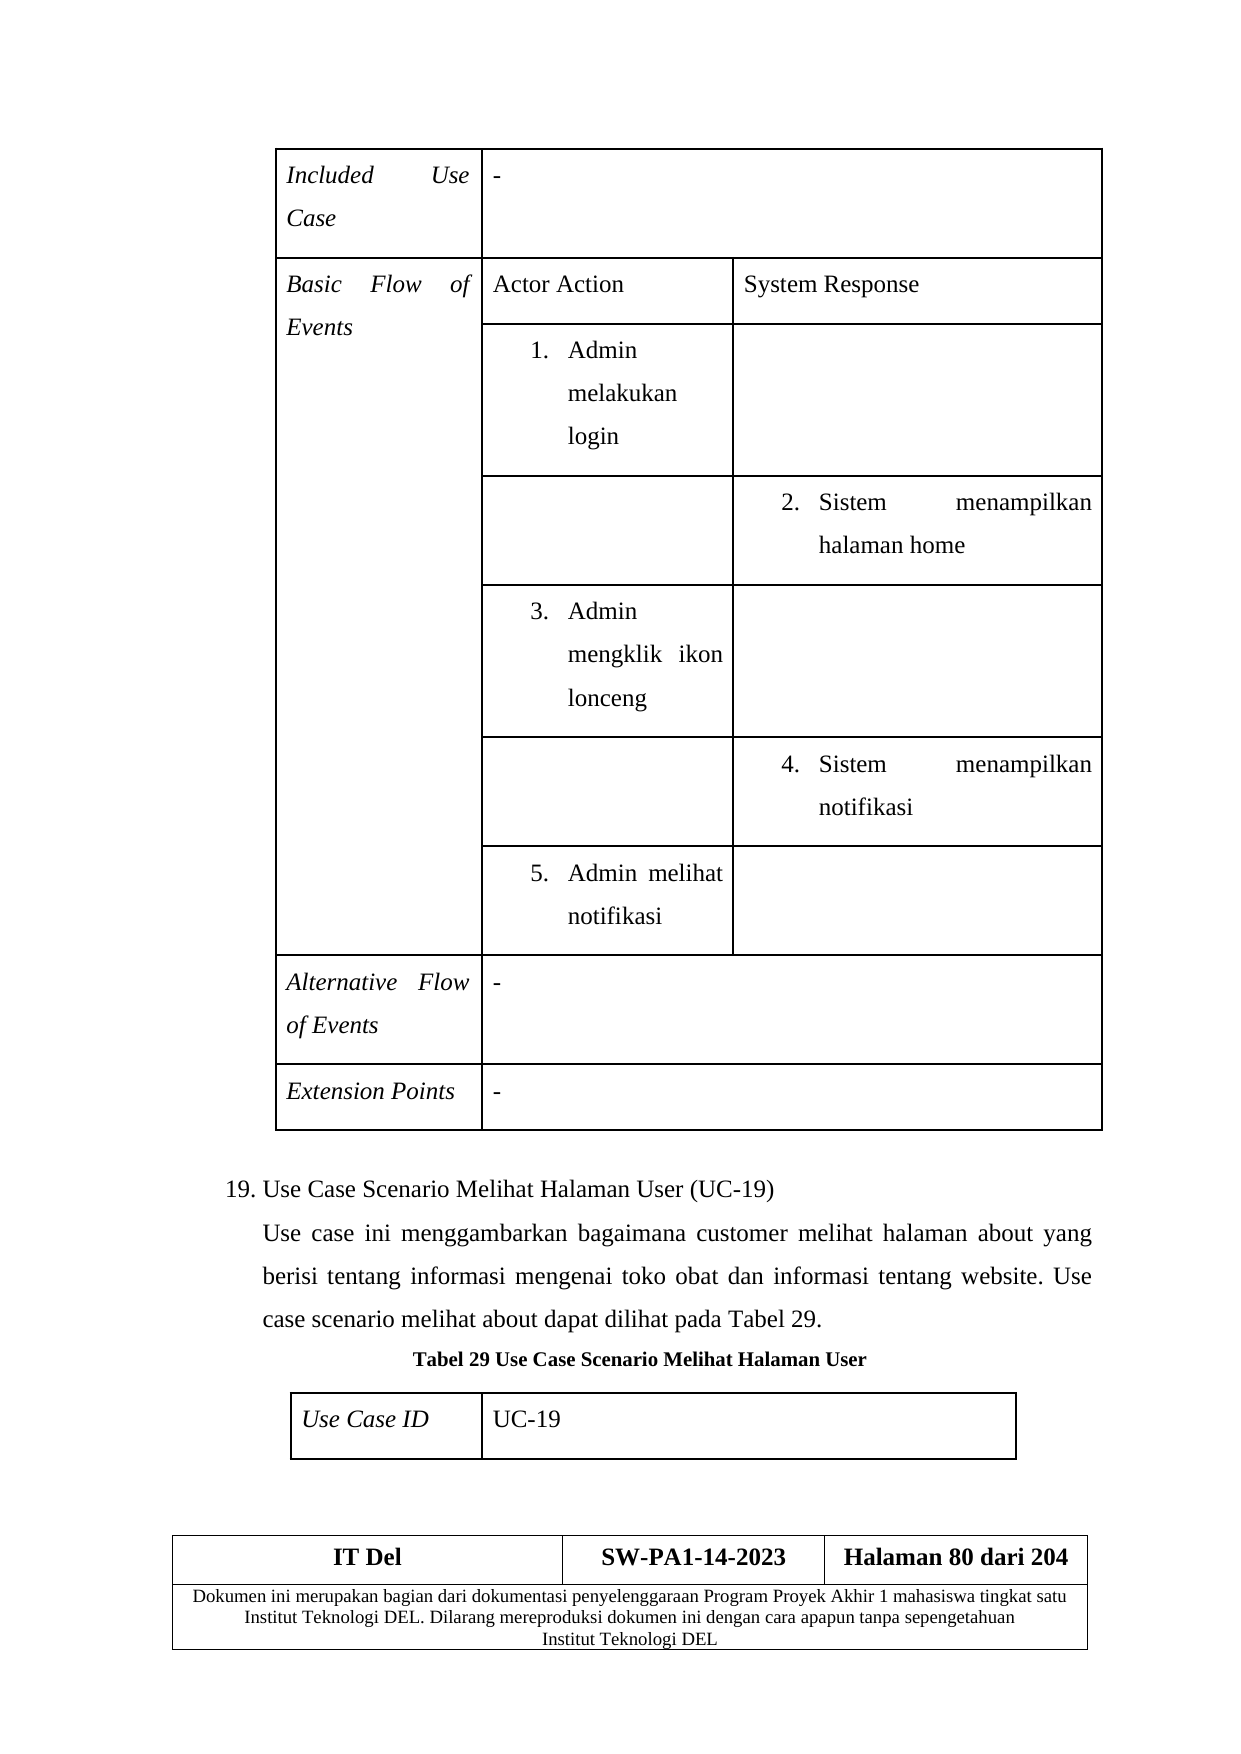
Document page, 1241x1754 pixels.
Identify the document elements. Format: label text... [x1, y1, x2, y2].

table_header UC-19 [483, 1394, 1015, 1458]
table_cell Sistem menampilkan halaman home [734, 477, 1101, 584]
table_cell Included Use Case [277, 150, 481, 257]
table_cell - [483, 150, 1101, 257]
list Use Case Scenario Melihat Halaman User (UC-19) [225, 1174, 1092, 1203]
text Tabel 29 Use Case Scenario Melihat Halaman User [187, 1347, 1092, 1371]
table_cell Alternative Flow of Events [277, 956, 481, 1063]
table_header Use Case ID [292, 1394, 481, 1458]
table_cell Admin melakukan login [483, 325, 732, 475]
table_cell Admin melihat notifikasi [483, 847, 732, 954]
table_cell Extension Points [277, 1065, 481, 1129]
text Use case ini menggambarkan bagaimana customer melihat halaman about yang berisi tentang informasi mengenai toko obat dan informasi tentang website. Use case scenario melihat about dapat dilihat pada Tabel 29. [262, 1218, 1092, 1333]
table_cell [734, 586, 1101, 736]
table_cell - [483, 1065, 1101, 1129]
table_cell Sistem menampilkan notifikasi [734, 738, 1101, 845]
table_cell Admin mengklik ikon lonceng [483, 586, 732, 736]
table_cell - [483, 956, 1101, 1063]
table_cell [483, 738, 732, 845]
table_cell System Response [734, 259, 1101, 323]
table_cell Actor Action [483, 259, 732, 323]
table_cell [734, 325, 1101, 475]
table_cell [734, 847, 1101, 954]
table_cell [483, 477, 732, 584]
table_cell Basic Flow of Events [277, 259, 481, 954]
